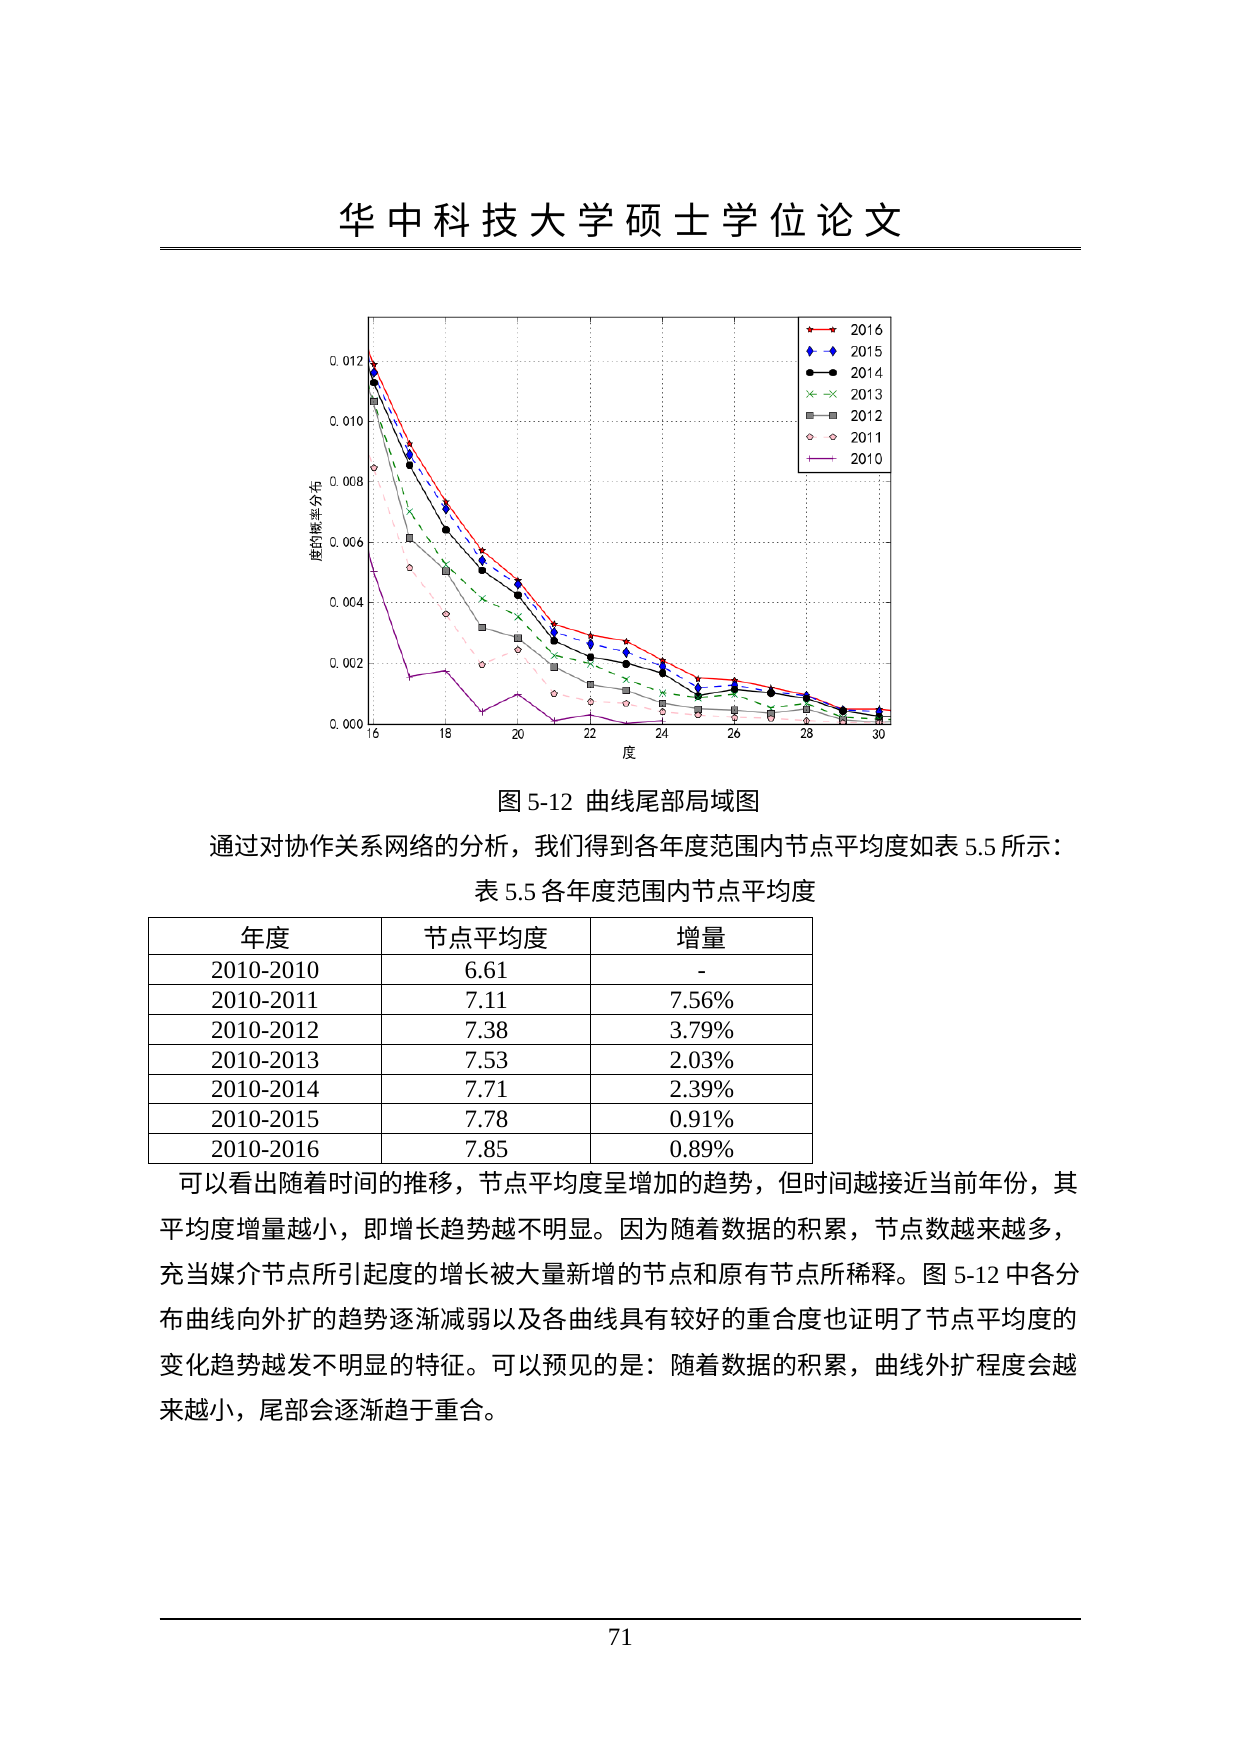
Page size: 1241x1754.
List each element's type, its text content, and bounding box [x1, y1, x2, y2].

table_header 增量 [591, 918, 812, 954]
text 可以看出随着时间的推移，节点平均度呈增加的趋势，但时间越接近当前年份，其平均度增量越小，即增长趋势越不明显。因为随着数据的积累，节点数越来越多，充当媒介节点所引起度的增长被大量新增的节点和原有节点所稀释。图5-12中各分布曲线向外扩的趋势逐渐减弱以及各曲线具有较好的重合度也证明了节点平均度的变化趋势越发不明显的特征。可以预见的是：随着数据的积累，曲线外扩程度会越来越小，尾部会逐渐趋于重合。 [159, 1164, 1081, 1427]
text 表5.5各年度范围内节点平均度 [159, 872, 1081, 908]
table_cell 2.03% [591, 1045, 812, 1073]
table_cell - [591, 955, 812, 984]
picture [283, 265, 957, 774]
table_cell 7.85 [382, 1134, 590, 1163]
table_cell 2010-2016 [149, 1134, 381, 1163]
text 通过对协作关系网络的分析，我们得到各年度范围内节点平均度如表5.5所示： [159, 826, 1081, 863]
table_cell 0.91% [591, 1104, 812, 1133]
table_cell 2010-2011 [149, 985, 381, 1014]
text 图5-12 曲线尾部局域图 [159, 781, 1081, 817]
table_cell 2010-2010 [149, 955, 381, 984]
table_cell 2010-2015 [149, 1104, 381, 1133]
table_cell 7.53 [382, 1045, 590, 1073]
table_cell 7.71 [382, 1075, 590, 1103]
table_cell 7.56% [591, 985, 812, 1014]
table_cell 6.61 [382, 955, 590, 984]
table_cell 7.38 [382, 1015, 590, 1044]
table_header 节点平均度 [382, 918, 590, 954]
table_cell 3.79% [591, 1015, 812, 1044]
table_cell 2010-2012 [149, 1015, 381, 1044]
table_cell 7.11 [382, 985, 590, 1014]
table_cell 7.78 [382, 1104, 590, 1133]
table_cell 2010-2014 [149, 1075, 381, 1103]
table_cell 0.89% [591, 1134, 812, 1163]
table_cell 2.39% [591, 1075, 812, 1103]
table_header 年度 [149, 918, 381, 954]
table_cell 2010-2013 [149, 1045, 381, 1073]
